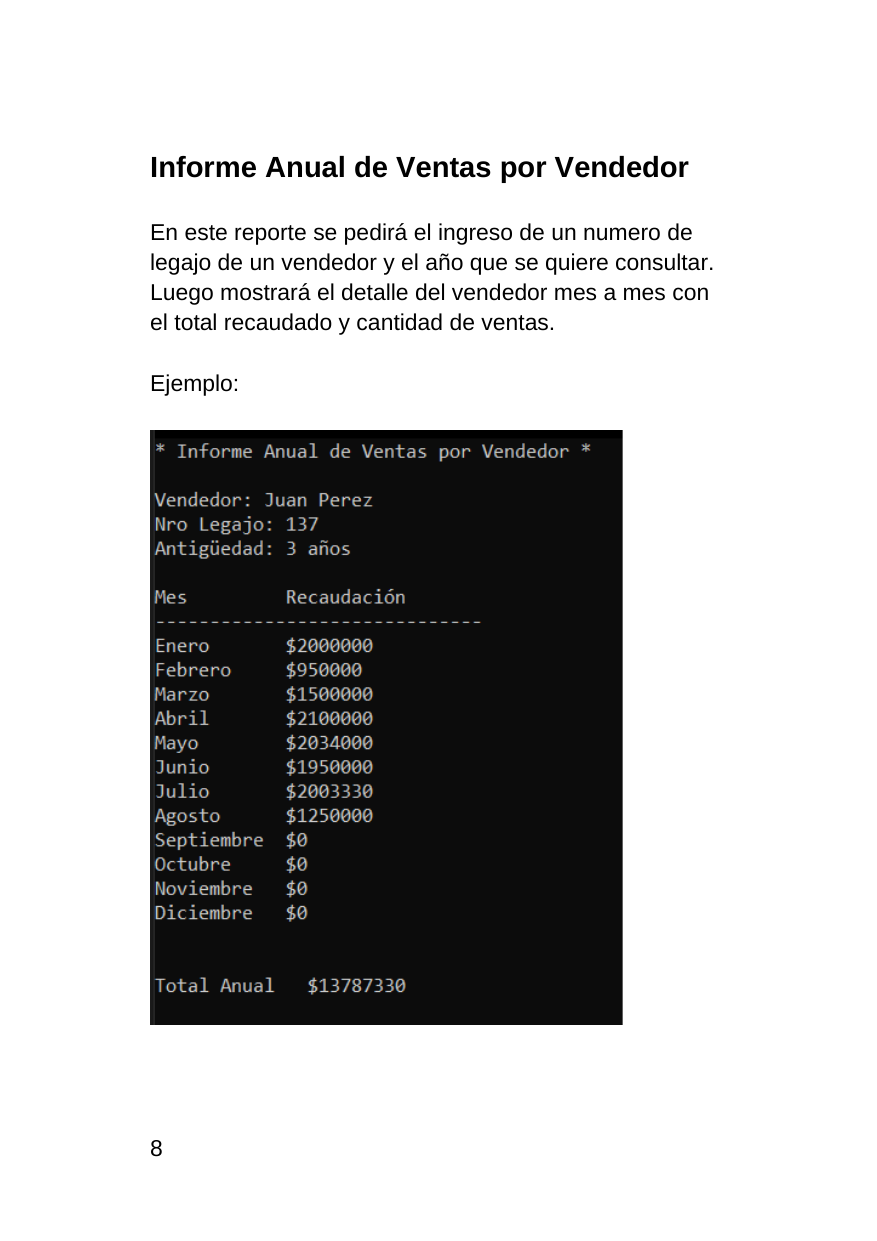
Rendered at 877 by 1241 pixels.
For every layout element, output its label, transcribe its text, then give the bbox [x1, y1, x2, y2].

picture [150, 430, 623, 1025]
text En este reporte se pedirá el ingreso de un numero de legajo de un vendedor y el año que se quiere consultar. Luego mostrará el detalle del vendedor mes a mes con el total recaudado y cantidad de ventas. [150, 219, 727, 336]
text Informe Anual de Ventas por Vendedor [150, 150, 727, 183]
text Ejemplo: [150, 370, 727, 396]
